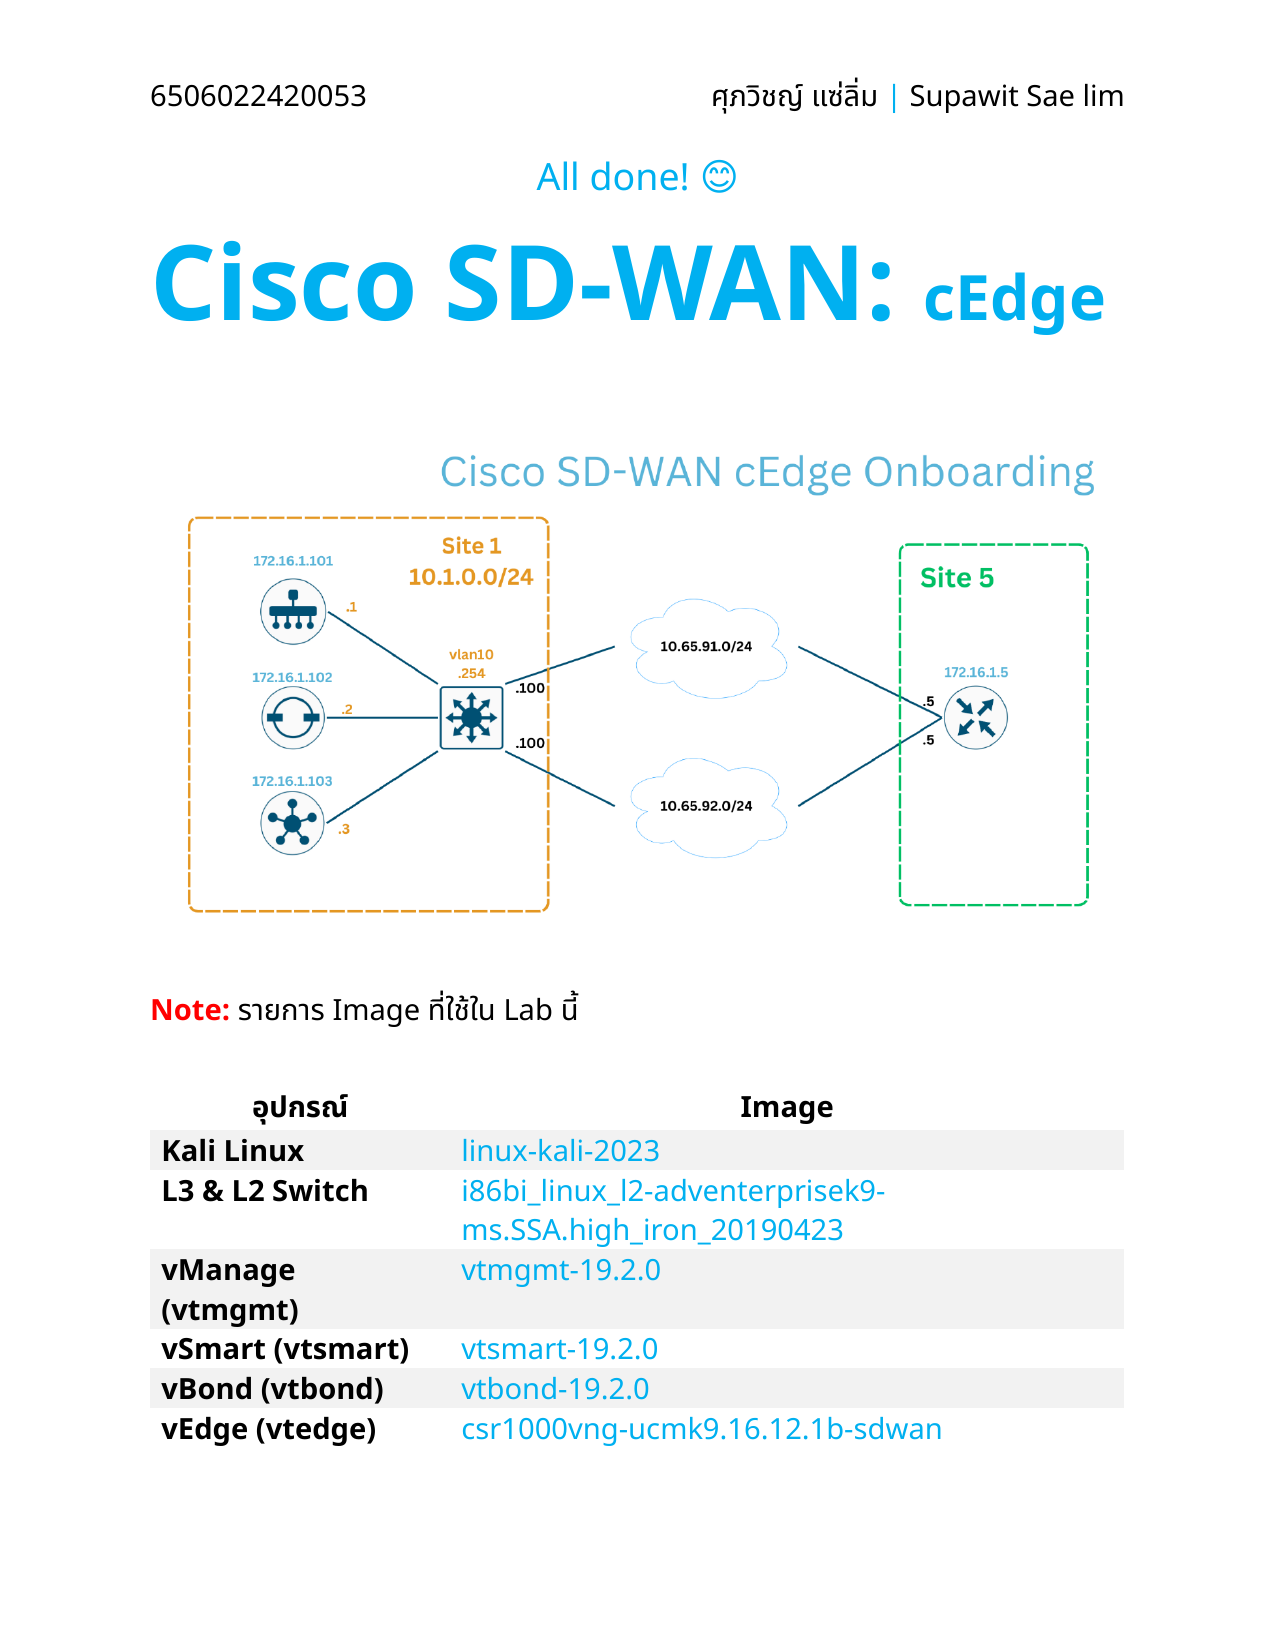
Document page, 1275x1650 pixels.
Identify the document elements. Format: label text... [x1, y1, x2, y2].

table_cell i86bi_linux_l2-adventerprisek9-ms.SSA.high_iron_20190423 [450, 1170, 1124, 1249]
table_cell linux-kali-2023 [450, 1130, 1124, 1170]
table_cell vEdge (vtedge) [150, 1408, 450, 1448]
table_cell vBond (vtbond) [150, 1368, 450, 1408]
table_cell Kali Linux [150, 1130, 450, 1170]
table_cell vtsmart-19.2.0 [450, 1329, 1124, 1368]
table_header Image [450, 1086, 1124, 1130]
table_cell vManage (vtmgmt) [150, 1249, 450, 1329]
table_header อุปกรณ์ [150, 1086, 450, 1130]
table_cell vtmgmt-19.2.0 [450, 1249, 1124, 1329]
table_cell csr1000vng-ucmk9.16.12.1b-sdwan [450, 1408, 1124, 1448]
table_cell vtbond-19.2.0 [450, 1368, 1124, 1408]
list Note: รายการ Image ที่ใช้ใน Lab นี้ [150, 990, 1125, 1034]
text All done! [150, 150, 1125, 201]
picture [150, 418, 1125, 967]
table_cell vSmart (vtsmart) [150, 1329, 450, 1368]
table_cell L3 & L2 Switch [150, 1170, 450, 1249]
subtitle Cisco SD-WAN: cEdge [150, 209, 1125, 351]
